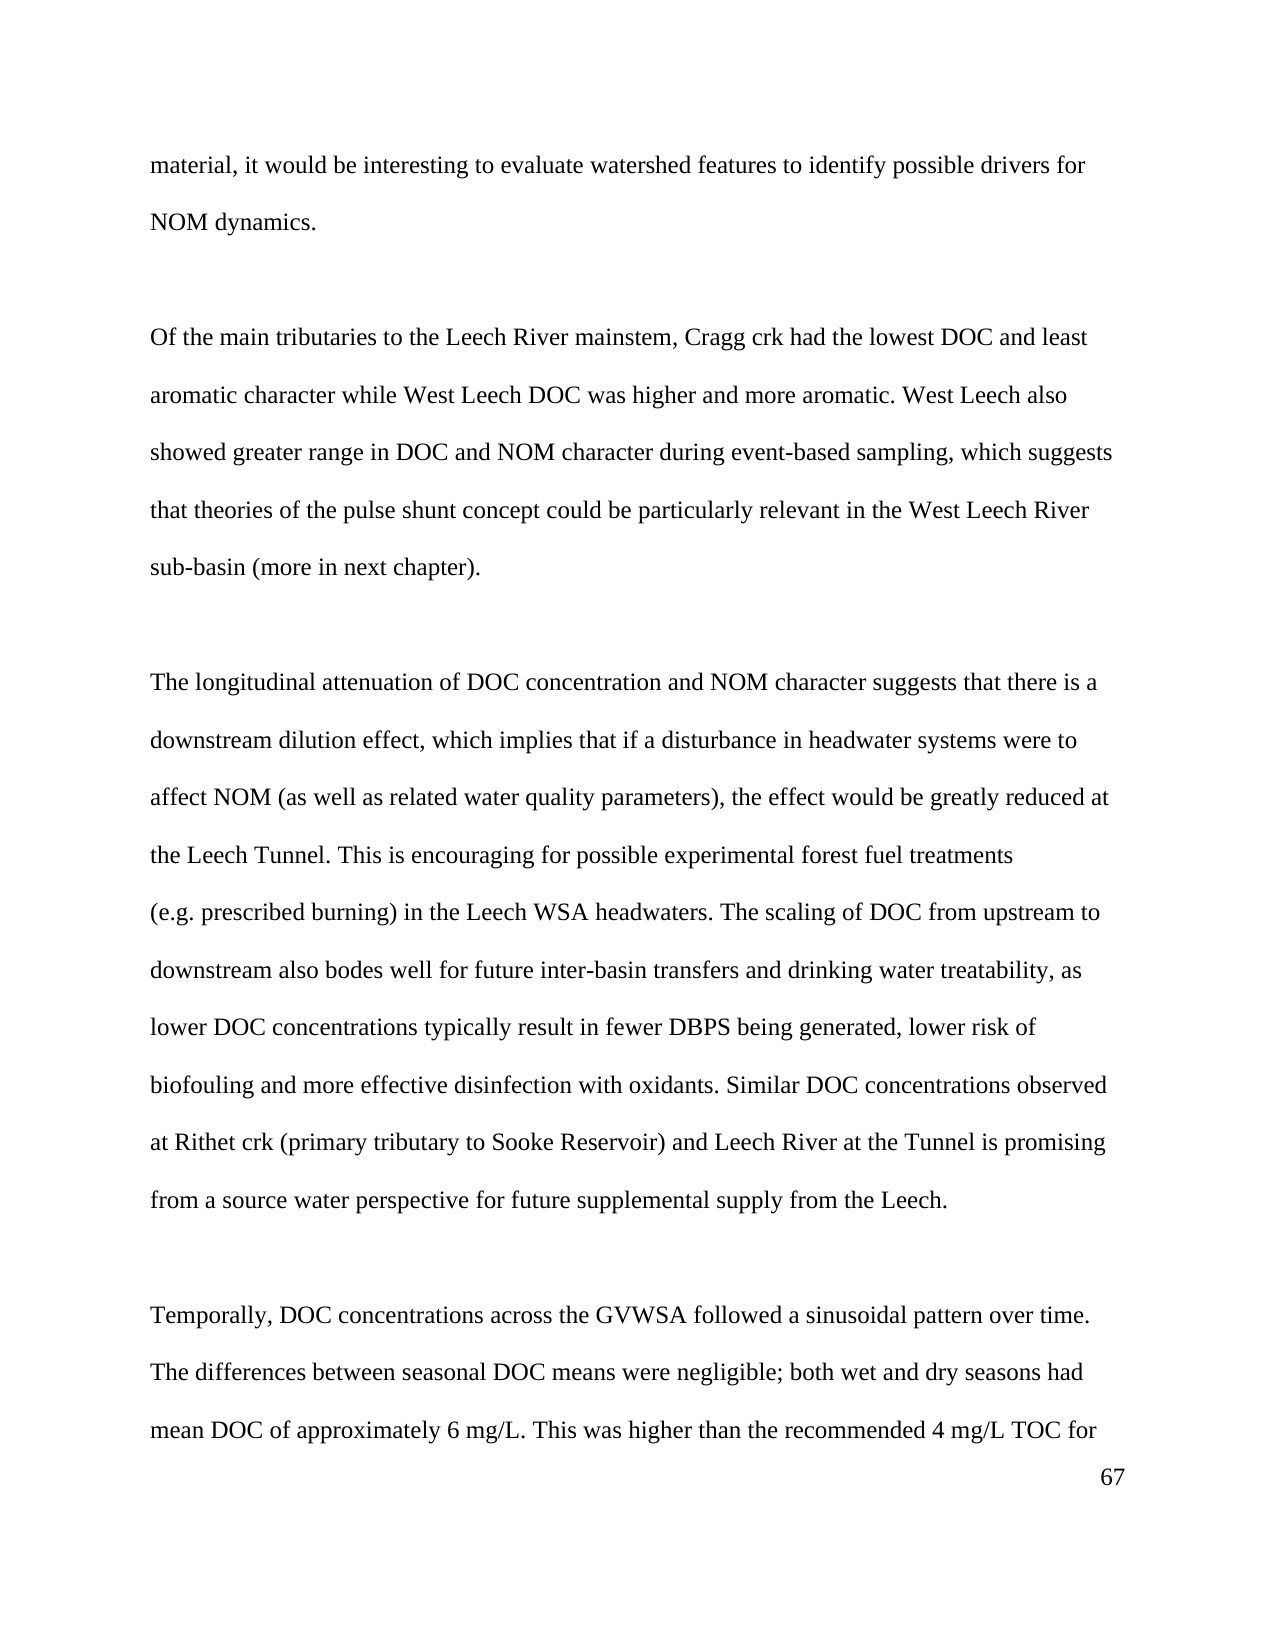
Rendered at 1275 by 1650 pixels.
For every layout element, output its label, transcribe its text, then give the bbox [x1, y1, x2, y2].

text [150, 150, 1125, 236]
text The longitudinal attenuation of DOC concentration and NOM character suggests that there is a downstream dilution effect, which implies that if a disturbance in headwater systems were to affect NOM (as well as related water quality parameters), the effect would be greatly reduced at the Leech Tunnel. This is encouraging for possible experimental forest fuel treatments (e.g. prescribed burning) in the Leech WSA headwaters. The scaling of DOC from upstream to downstream also bodes well for future inter-basin transfers and drinking water treatability, as lower DOC concentrations typically result in fewer DBPS being generated, lower risk of biofouling and more effective disinfection with oxidants. Similar DOC concentrations observed at Rithet crk (primary tributary to Sooke Reservoir) and Leech River at the Tunnel is promising from a source water perspective for future supplemental supply from the Leech. [150, 667, 1125, 1214]
text Of the main tributaries to the Leech River mainstem, Cragg crk had the lowest DOC and least aromatic character while West Leech DOC was higher and more aromatic. West Leech also showed greater range in DOC and NOM character during event-based sampling, which suggests that theories of the pulse shunt concept could be particularly relevant in the West Leech River sub-basin (more in next chapter). [150, 322, 1125, 581]
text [150, 1300, 1125, 1444]
